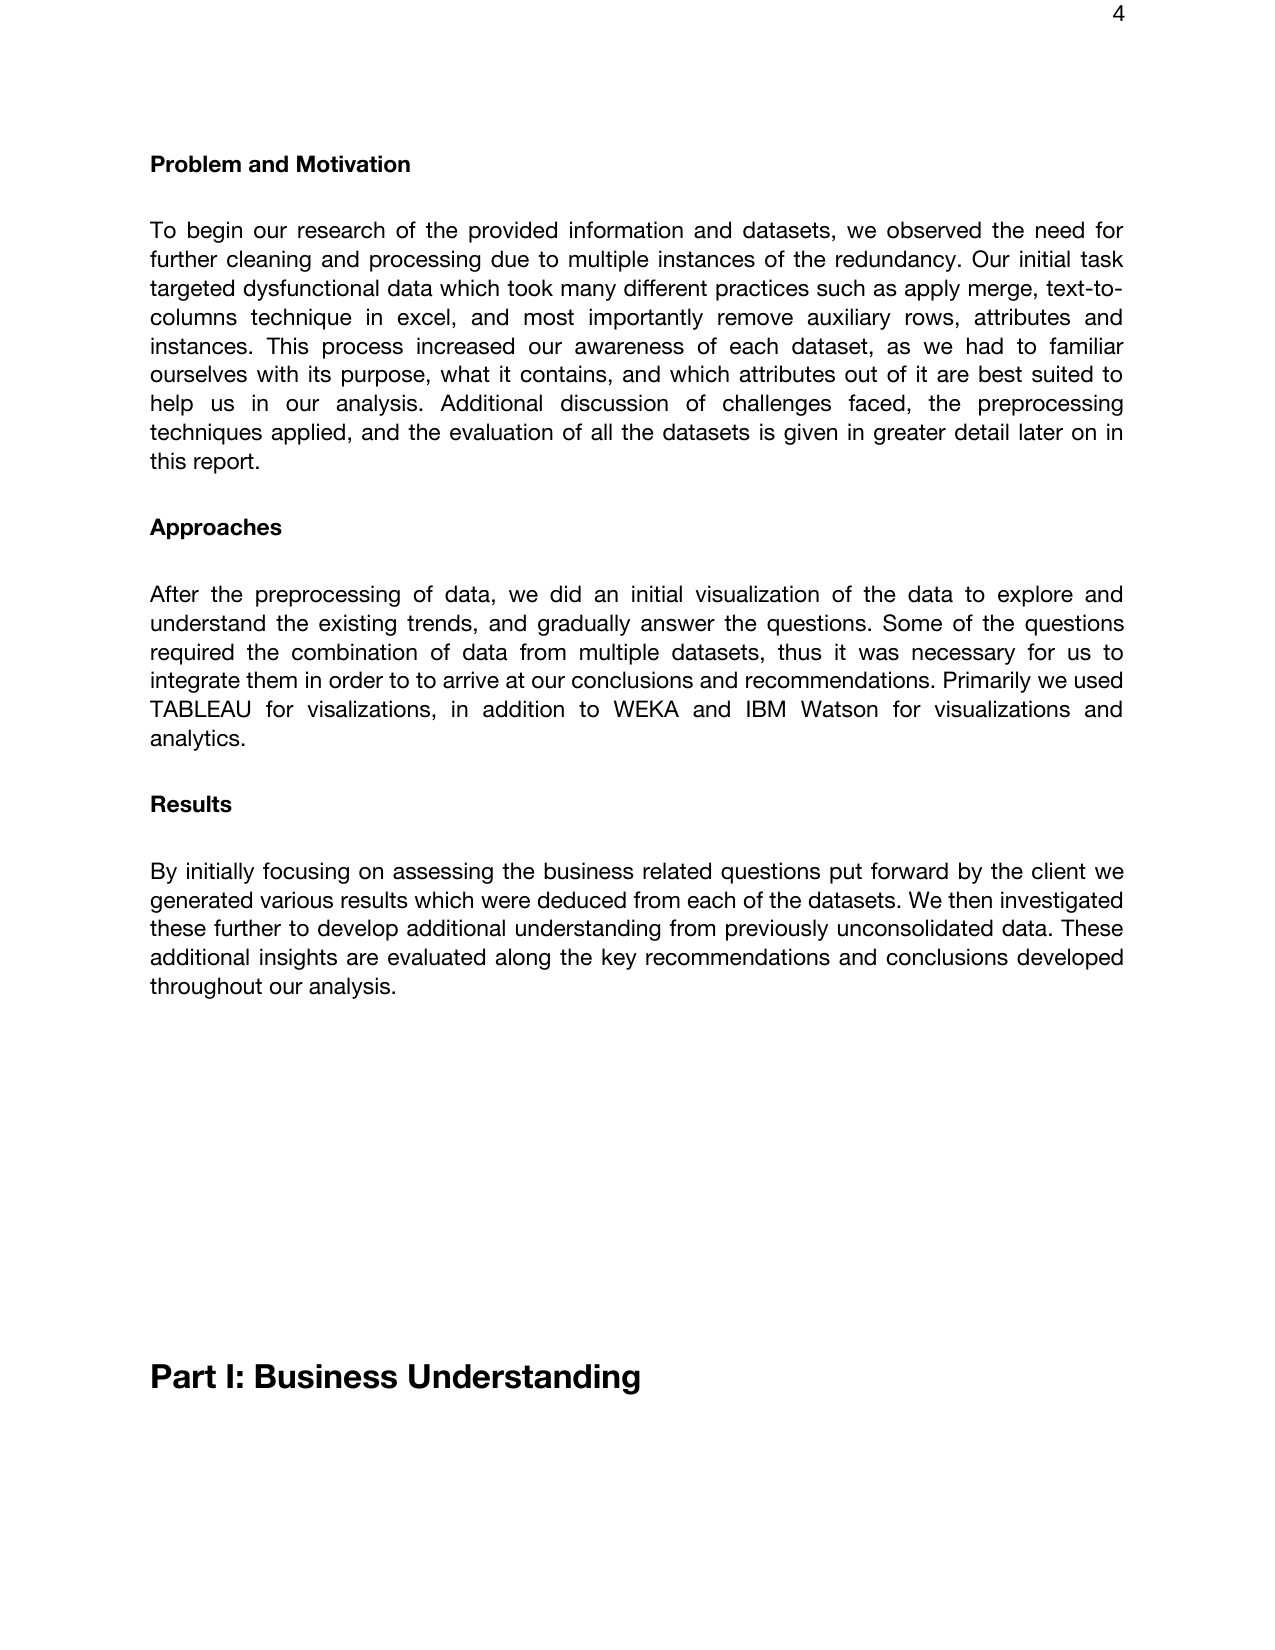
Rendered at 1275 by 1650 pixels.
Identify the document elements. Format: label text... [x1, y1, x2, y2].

subtitle Part I: Business Understanding [150, 1357, 1125, 1398]
subtitle Results [150, 791, 1125, 819]
subtitle Problem and Motivation [150, 150, 1125, 179]
subtitle By initially focusing on assessing the business related questions put forward by the client we generated various results which were deduced from each of the datasets. We then investigated these further to develop additional understanding from previously unconsolidated data. These additional insights are evaluated along the key recommendations and conclusions developed throughout our analysis. [150, 857, 1125, 1001]
subtitle Approaches [150, 513, 1125, 542]
subtitle To begin our research of the provided information and datasets, we observed the need for further cleaning and processing due to multiple instances of the redundancy. Our initial task targeted dysfunctional data which took many different practices such as apply merge, text-to-columns technique in excel, and most importantly remove auxiliary rows, attributes and instances. This process increased our awareness of each dataset, as we had to familiar ourselves with its purpose, what it contains, and which attributes out of it are best suited to help us in our analysis. Additional discussion of challenges faced, the preprocessing techniques applied, and the evaluation of all the datasets is given in greater detail later on in this report. [150, 216, 1125, 476]
subtitle After the preprocessing of data, we did an initial visualization of the data to explore and understand the existing trends, and gradually answer the questions. Some of the questions required the combination of data from multiple datasets, thus it was necessary for us to integrate them in order to to arrive at our conclusions and recommendations. Primarily we used TABLEAU for visalizations, in addition to WEKA and IBM Watson for visualizations and analytics. [150, 580, 1125, 753]
